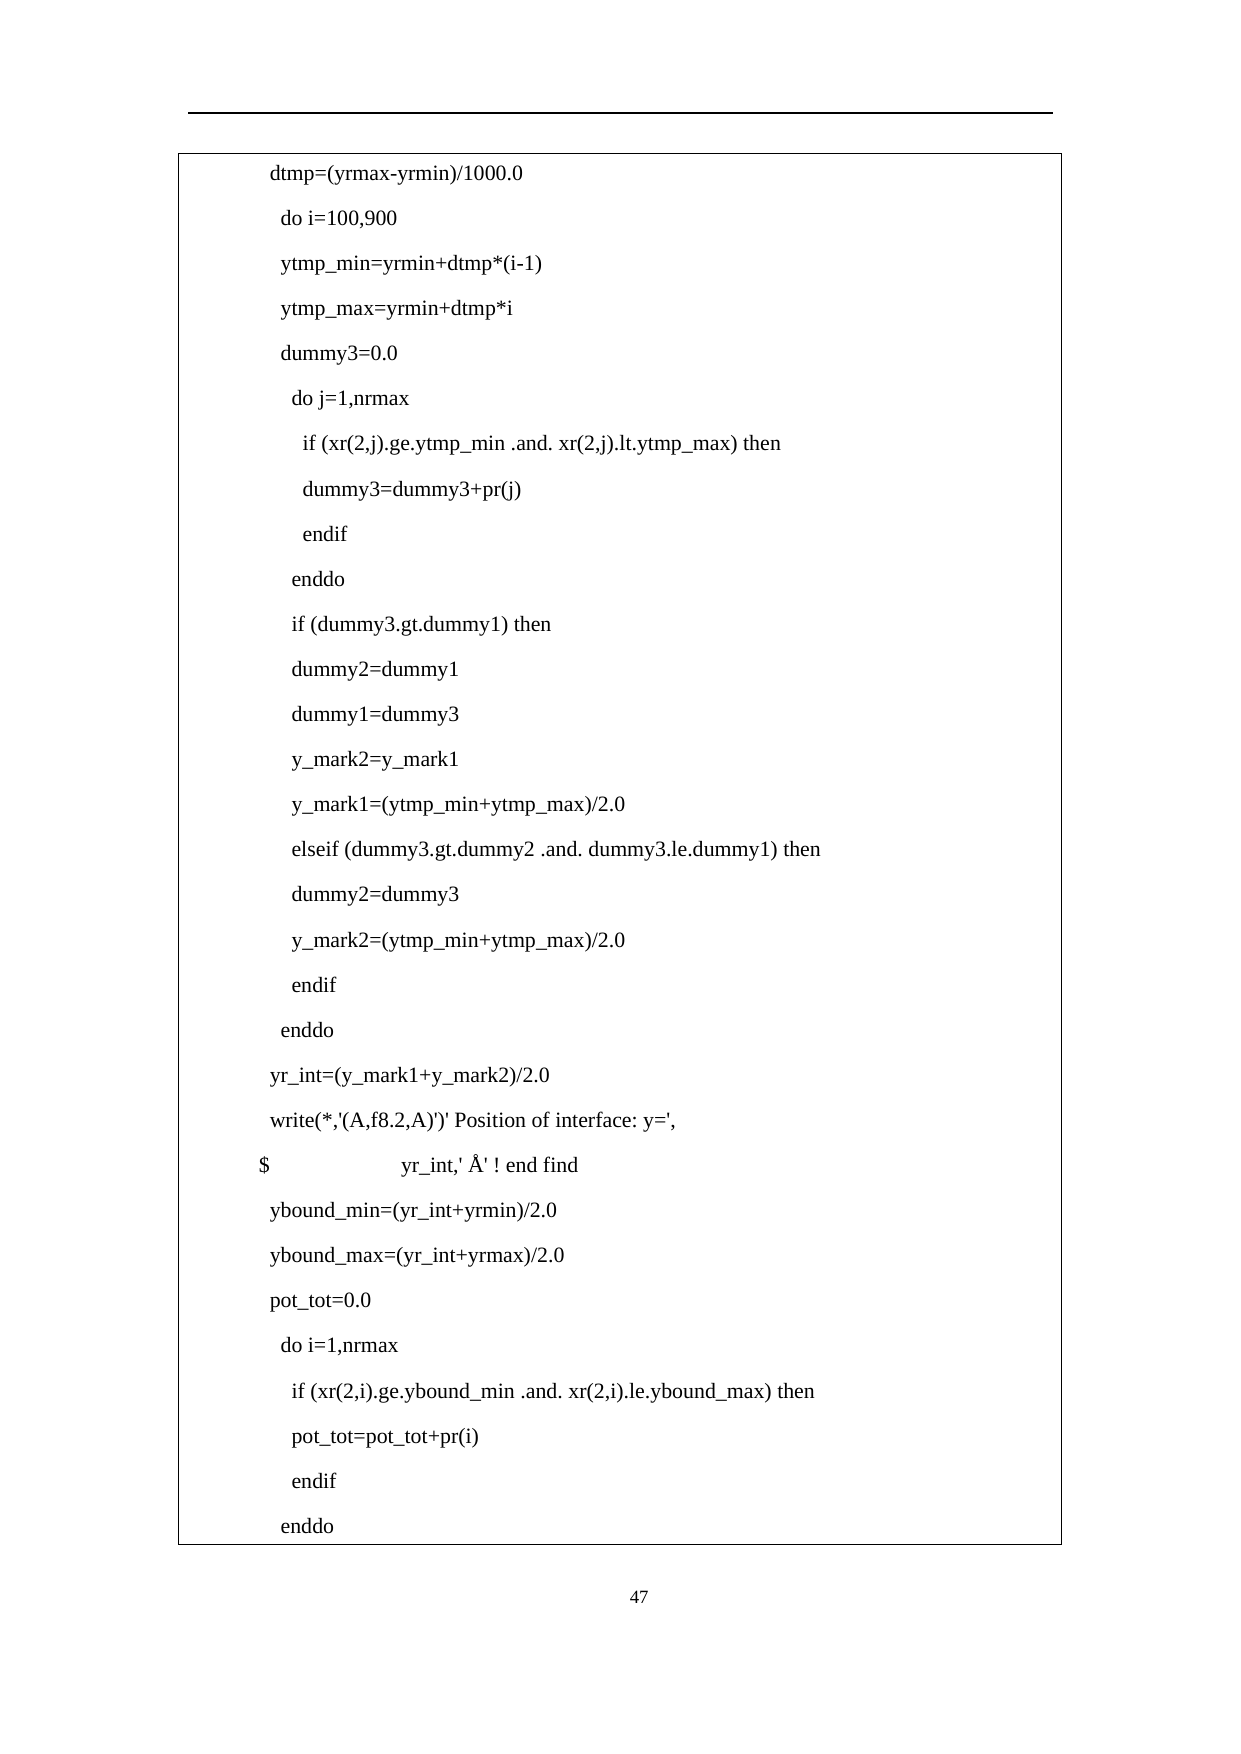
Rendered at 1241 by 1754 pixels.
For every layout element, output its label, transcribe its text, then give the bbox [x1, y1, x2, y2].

text dummy2=dummy3 [179, 875, 1061, 910]
text pot_tot=pot_tot+pr(i) [179, 1416, 1061, 1452]
text endif [179, 1461, 1061, 1497]
text y_mark2=y_mark1 [179, 739, 1061, 775]
text dummy1=dummy3 [179, 694, 1061, 730]
text enddo [179, 1010, 1061, 1046]
text enddo [179, 559, 1061, 594]
text if (xr(2,j).ge.ytmp_min .and. xr(2,j).lt.ytmp_max) then [179, 424, 1061, 459]
text do i=1,nrmax [179, 1326, 1061, 1361]
text if (xr(2,i).ge.ybound_min .and. xr(2,i).le.ybound_max) then [179, 1371, 1061, 1406]
text endif [179, 514, 1061, 549]
text dummy3=dummy3+pr(j) [179, 469, 1061, 504]
text pot_tot=0.0 [179, 1281, 1061, 1316]
text dummy3=0.0 [179, 333, 1061, 369]
text endif [179, 965, 1061, 1001]
text ytmp_min=yrmin+dtmp*(i-1) [179, 243, 1061, 279]
text elseif (dummy3.gt.dummy2 .and. dummy3.le.dummy1) then [179, 829, 1061, 865]
text write(*,'(A,f8.2,A)')' Position of interface: y=', [179, 1100, 1061, 1136]
text ybound_max=(yr_int+yrmax)/2.0 [179, 1236, 1061, 1271]
text yr_int=(y_mark1+y_mark2)/2.0 [179, 1055, 1061, 1091]
text enddo [179, 1506, 1061, 1544]
text dummy2=dummy1 [179, 649, 1061, 685]
text ybound_min=(yr_int+yrmin)/2.0 [179, 1190, 1061, 1226]
text y_mark1=(ytmp_min+ytmp_max)/2.0 [179, 784, 1061, 820]
text $ yr_int,' Å' ! end find [179, 1145, 1061, 1181]
text do j=1,nrmax [179, 378, 1061, 414]
text if (dummy3.gt.dummy1) then [179, 604, 1061, 640]
text ytmp_max=yrmin+dtmp*i [179, 288, 1061, 324]
text do i=100,900 [179, 198, 1061, 234]
text dtmp=(yrmax-yrmin)/1000.0 [179, 154, 1061, 189]
text y_mark2=(ytmp_min+ytmp_max)/2.0 [179, 920, 1061, 955]
